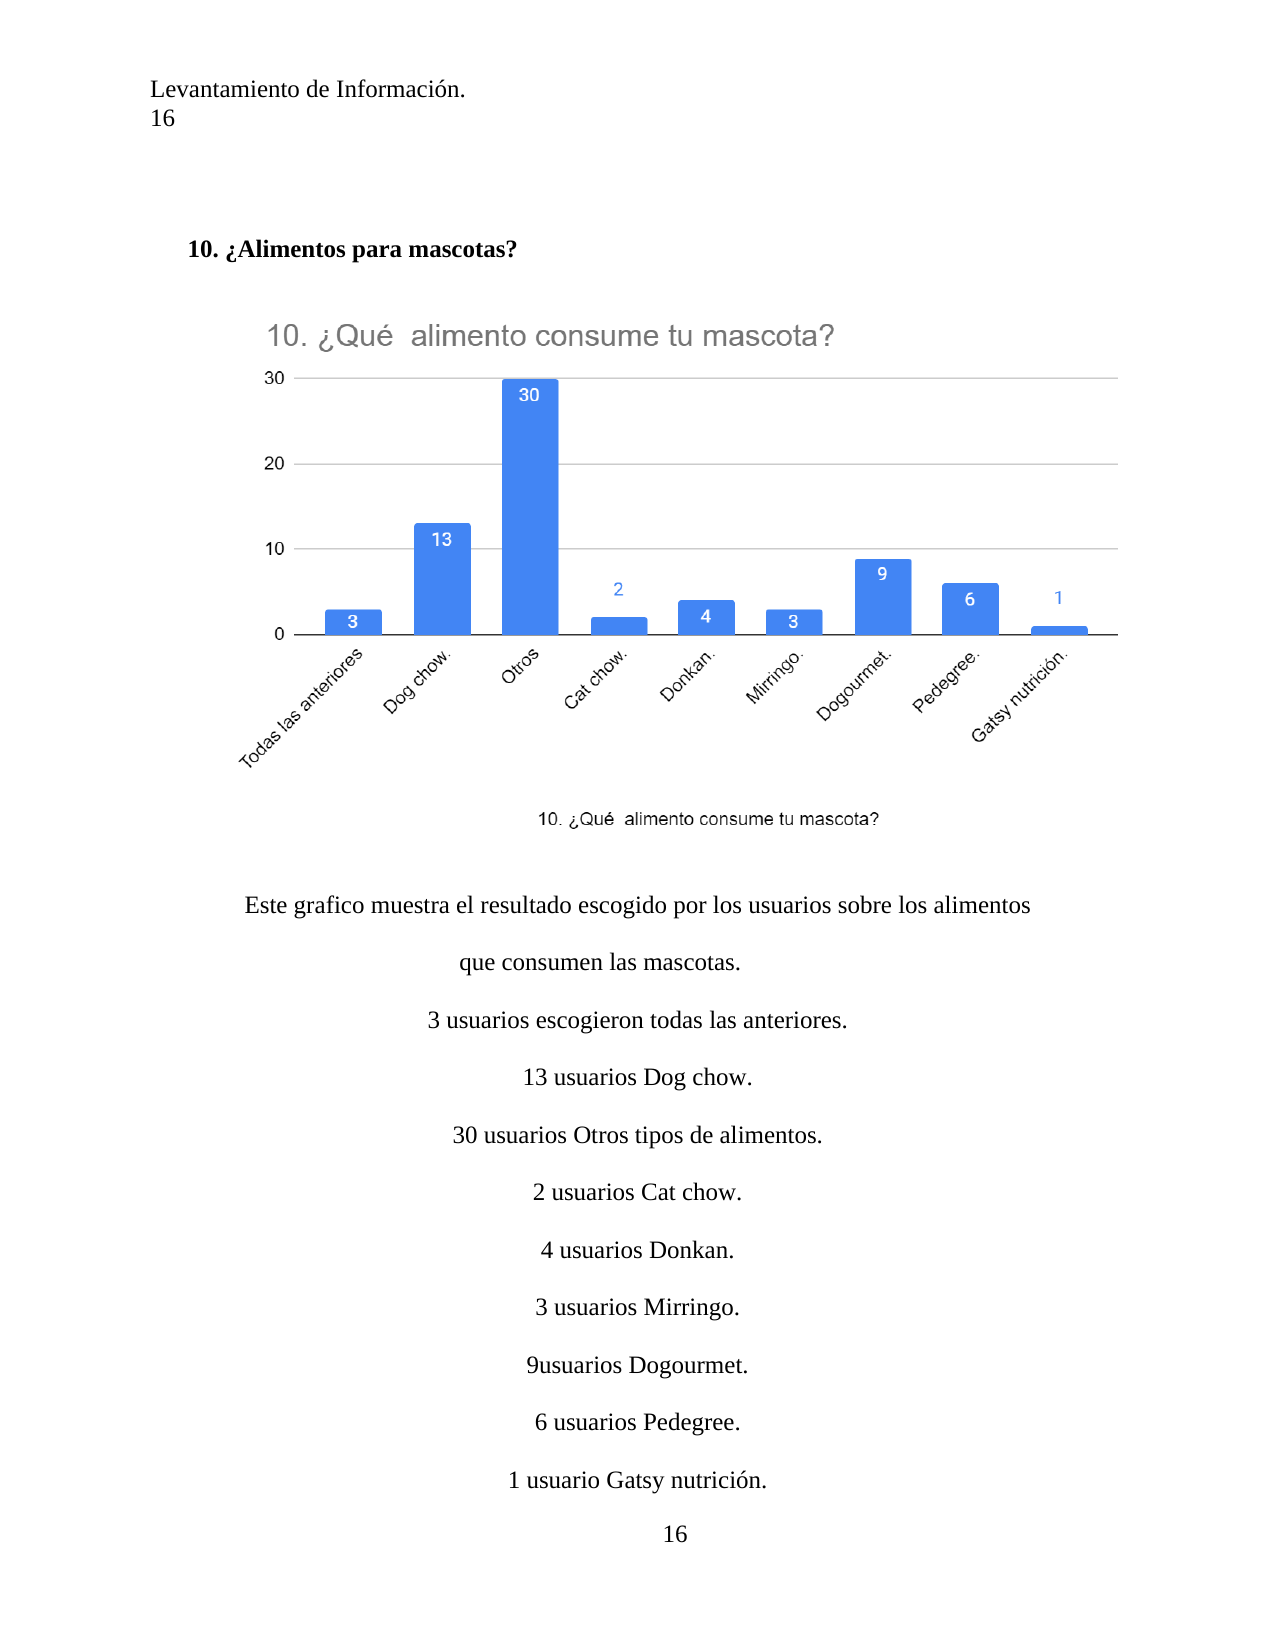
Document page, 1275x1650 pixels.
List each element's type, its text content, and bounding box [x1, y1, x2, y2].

list 13 usuarios Dog chow. [150, 1062, 1050, 1091]
list 3 usuarios Mirringo. [150, 1292, 1050, 1321]
list 30 usuarios Otros tipos de alimentos. [150, 1120, 1050, 1148]
list 2 usuarios Cat chow. [150, 1177, 1050, 1206]
subtitle ¿Alimentos para mascotas? [187, 234, 1125, 263]
list 6 usuarios Pedegree. [150, 1407, 1050, 1436]
picture [225, 291, 1146, 861]
list 9usuarios Dogourmet. [150, 1350, 1050, 1378]
list 1 usuario Gatsy nutrición. [150, 1465, 1050, 1493]
list 3 usuarios escogieron todas las anteriores. [150, 1005, 1050, 1033]
list Este grafico muestra el resultado escogido por los usuarios sobre los alimentos que consumen las mascotas. [150, 890, 1050, 976]
list 4 usuarios Donkan. [150, 1235, 1050, 1263]
